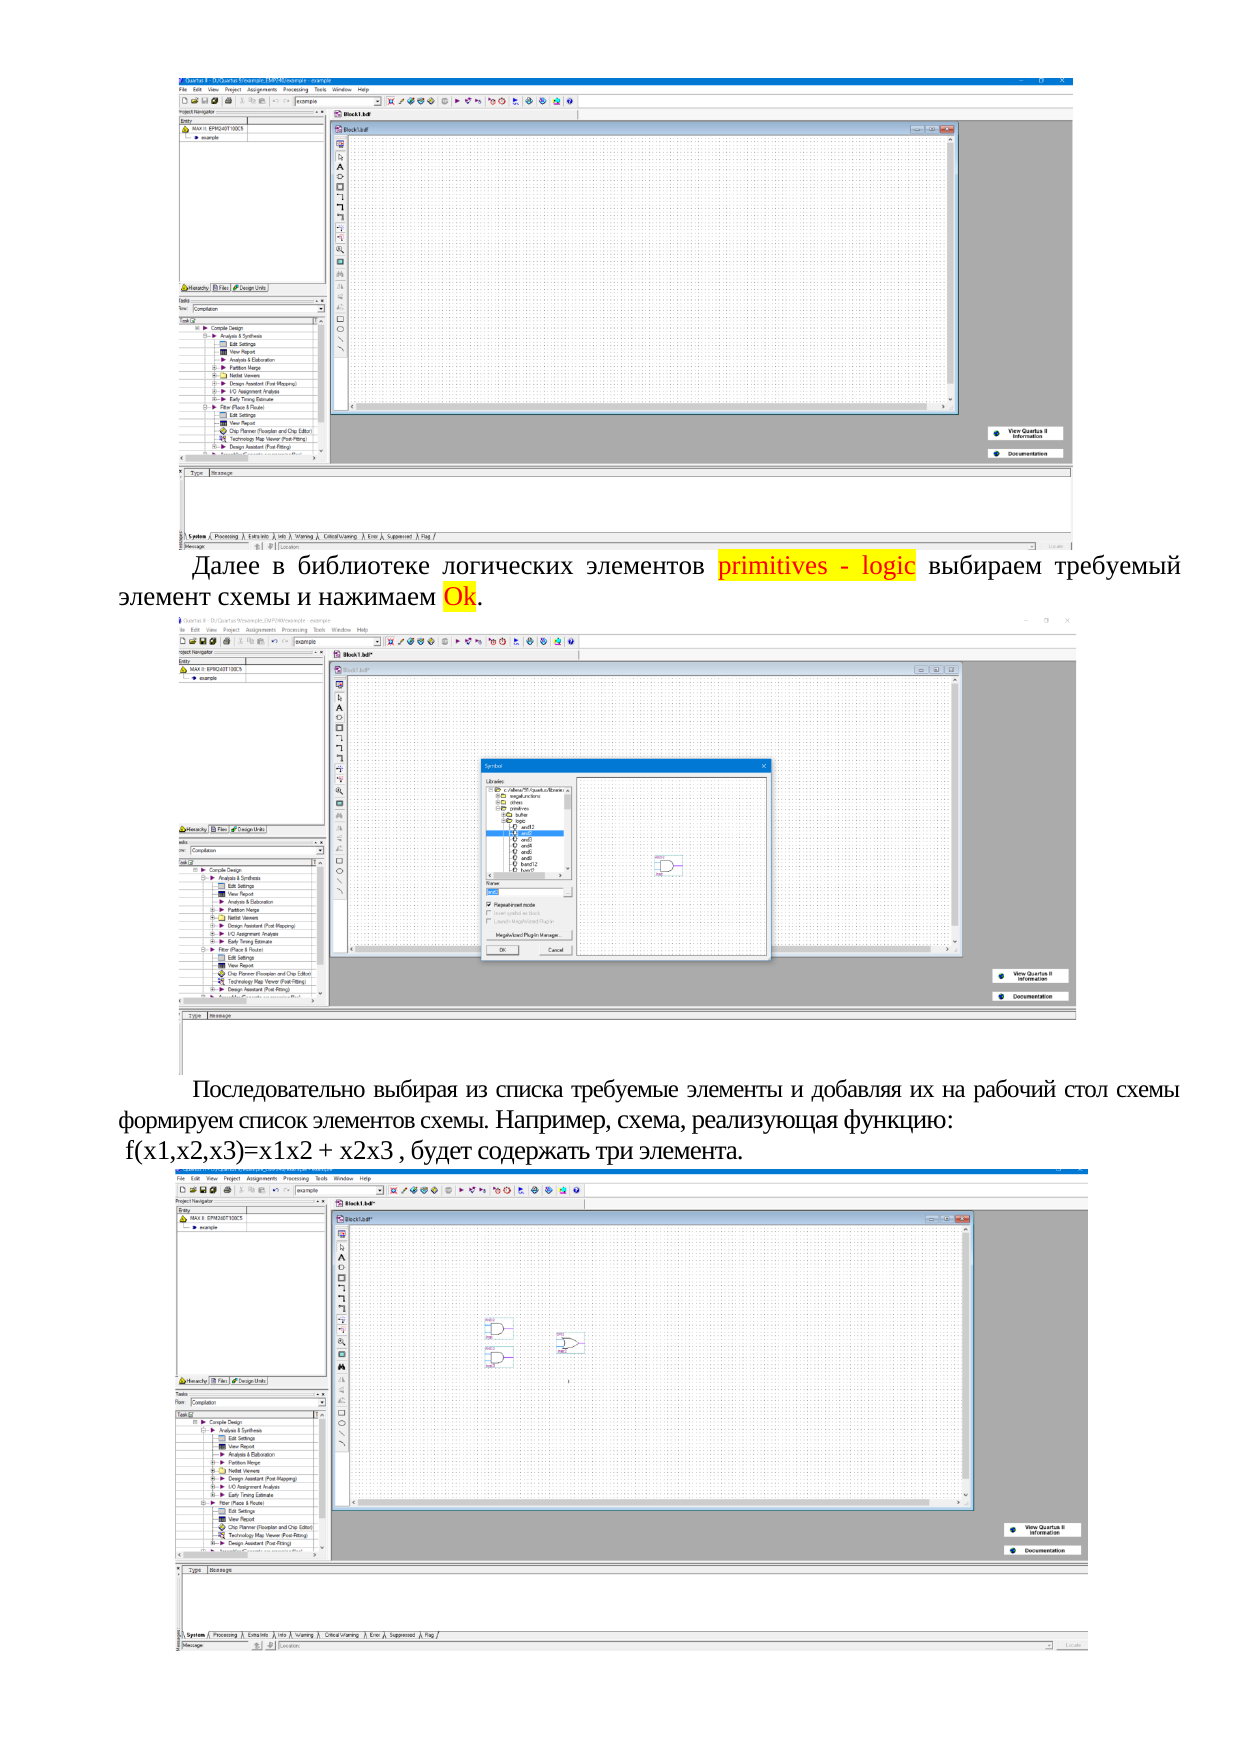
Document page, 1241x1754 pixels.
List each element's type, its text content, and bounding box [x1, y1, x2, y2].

picture [175, 1169, 1088, 1651]
picture [178, 617, 1077, 1075]
text f(x1,x2,x3)=x1x2 + x2x3 , будет содержать три элемента. [118, 1134, 1181, 1166]
text Далее в библиотеке логических элементов primitives - logic выбираем требуемый элемент схемы и нажимаем Ok. [118, 59, 1181, 612]
